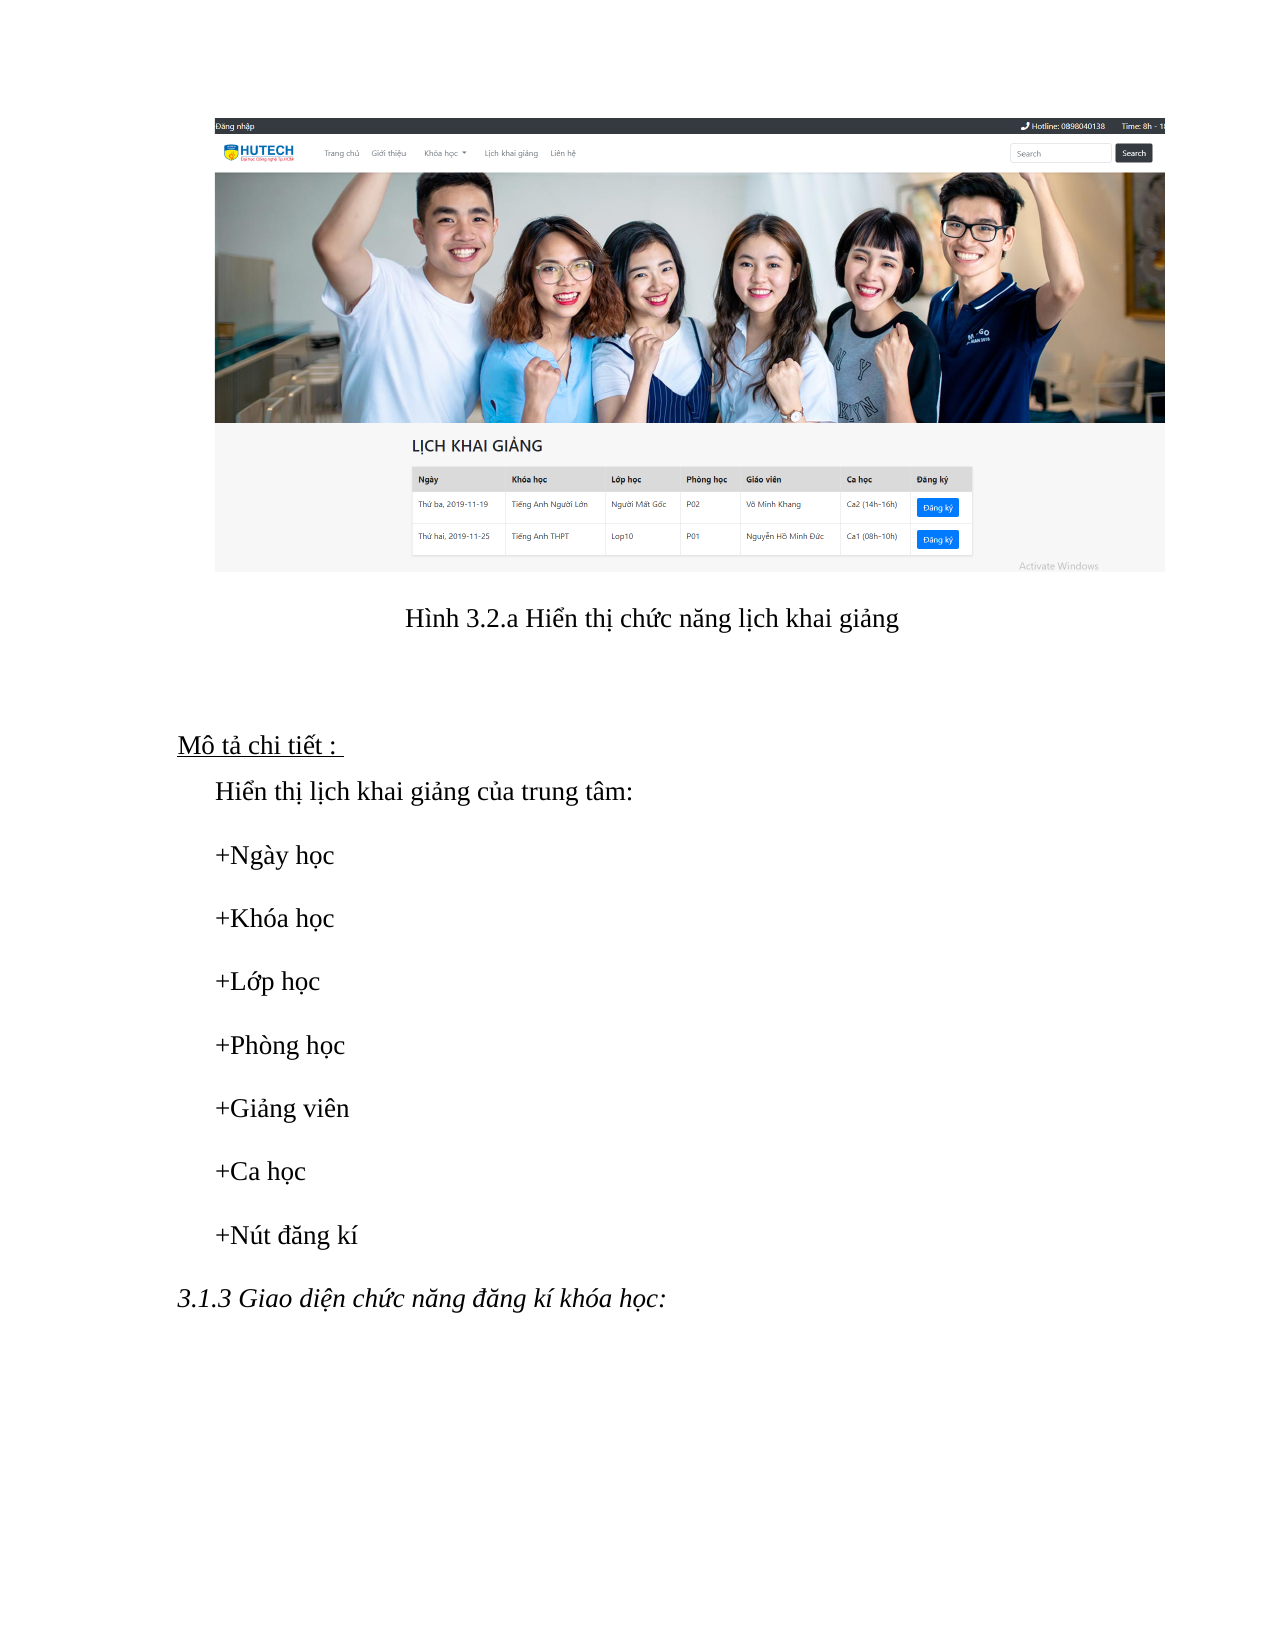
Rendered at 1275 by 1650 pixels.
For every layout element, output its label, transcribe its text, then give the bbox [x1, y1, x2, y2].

subtitle Mô tả chi tiết : [177, 729, 1127, 760]
text +Ngày học [215, 839, 1127, 870]
text Hình 3.2.a Hiển thị chức năng lịch khai giảng [177, 602, 1127, 633]
text +Khóa học [215, 902, 1127, 933]
text +Nút đăng kí [215, 1219, 1127, 1250]
subtitle 3.1.3 Giao diện chức năng đăng kí khóa học: [177, 1282, 1127, 1313]
text +Phòng học [215, 1029, 1127, 1060]
text Hiển thị lịch khai giảng của trung tâm: [215, 775, 1127, 807]
picture [214, 118, 1165, 572]
text +Giảng viên [215, 1092, 1127, 1123]
text +Lớp học [215, 965, 1127, 997]
text +Ca học [215, 1155, 1127, 1187]
